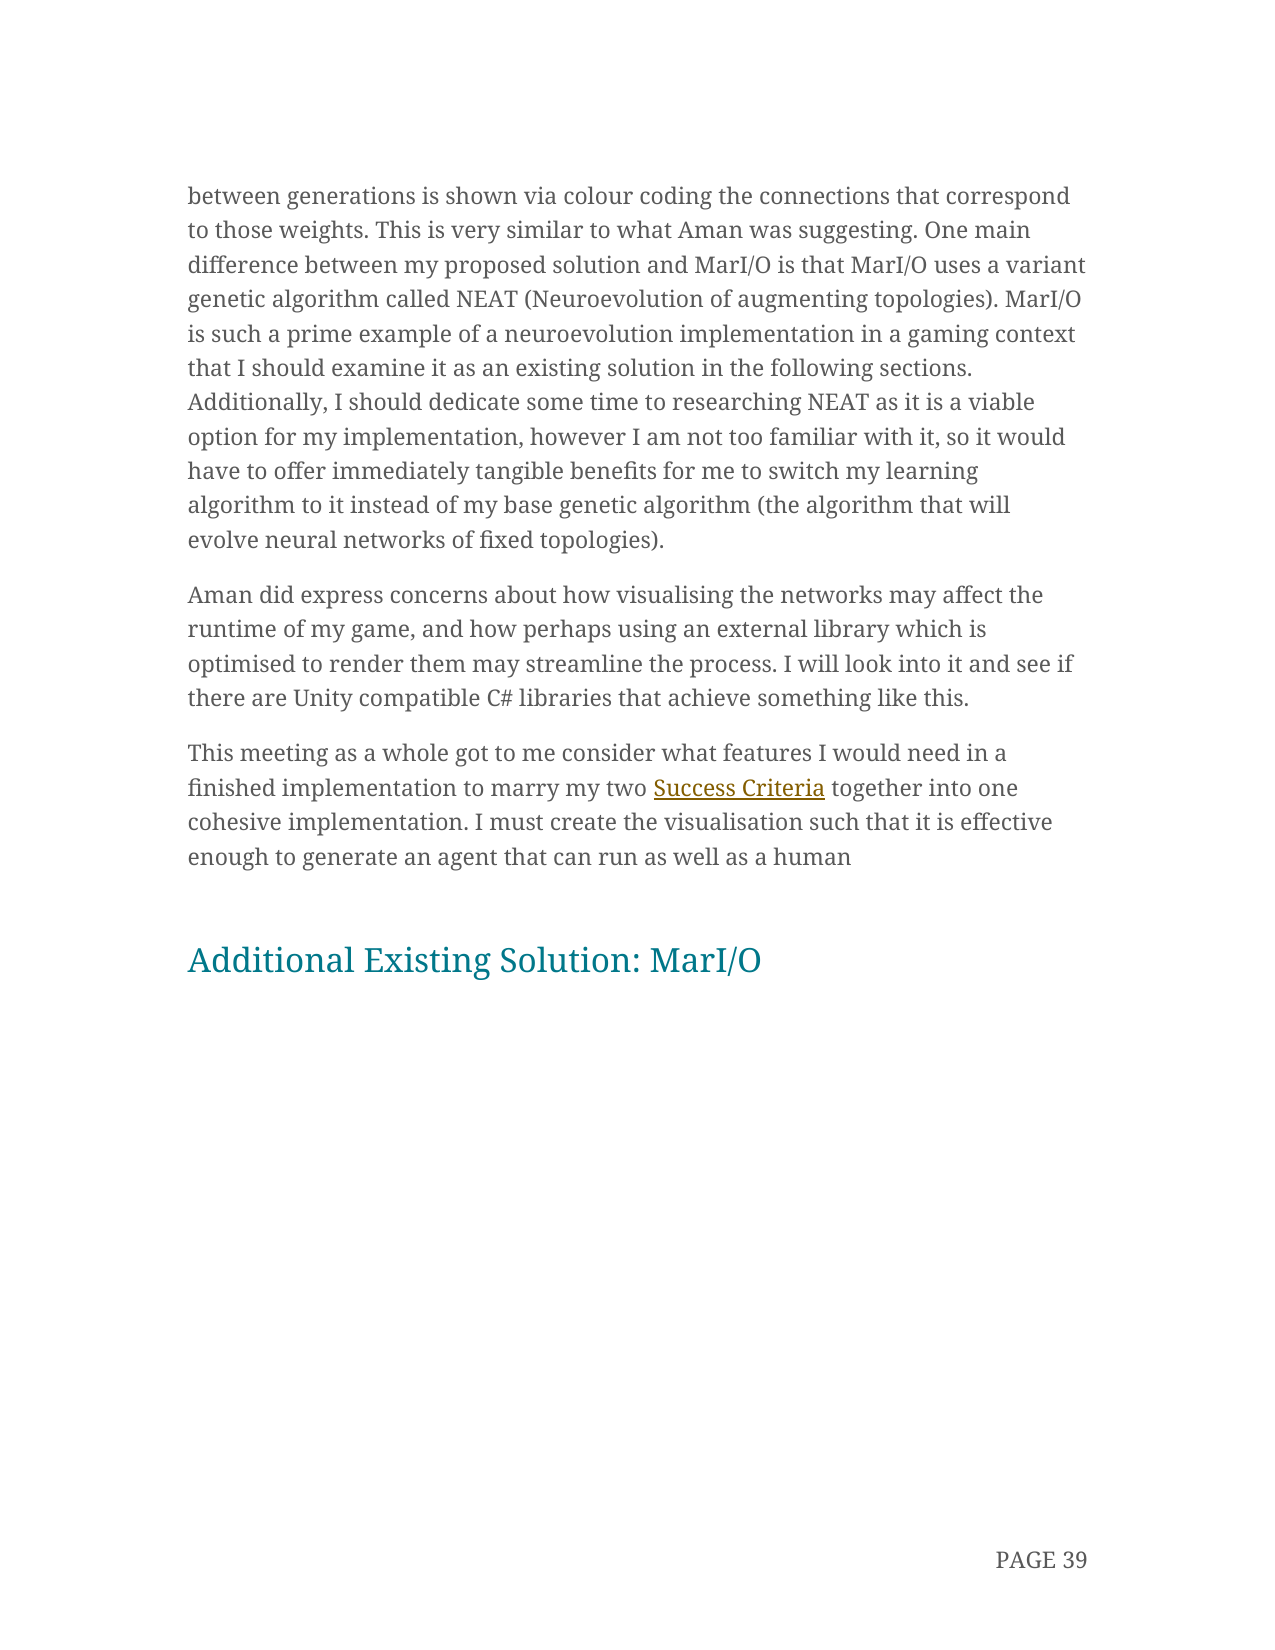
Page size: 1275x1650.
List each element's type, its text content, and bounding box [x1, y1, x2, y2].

text Aman did express concerns about how visualising the networks may affect the runtime of my game, and how perhaps using an external library which is optimised to render them may streamline the process. I will look into it and see if there are Unity compatible C# libraries that achieve something like this. [187, 579, 1087, 713]
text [187, 180, 1087, 555]
text This meeting as a whole got to me consider what features I would need in a finished implementation to marry my two Success Criteria together into one cohesive implementation. I must create the visualisation such that it is effective enough to generate an agent that can run as well as a human [187, 737, 1087, 872]
subtitle Additional Existing Solution: MarI/O [187, 937, 1087, 983]
